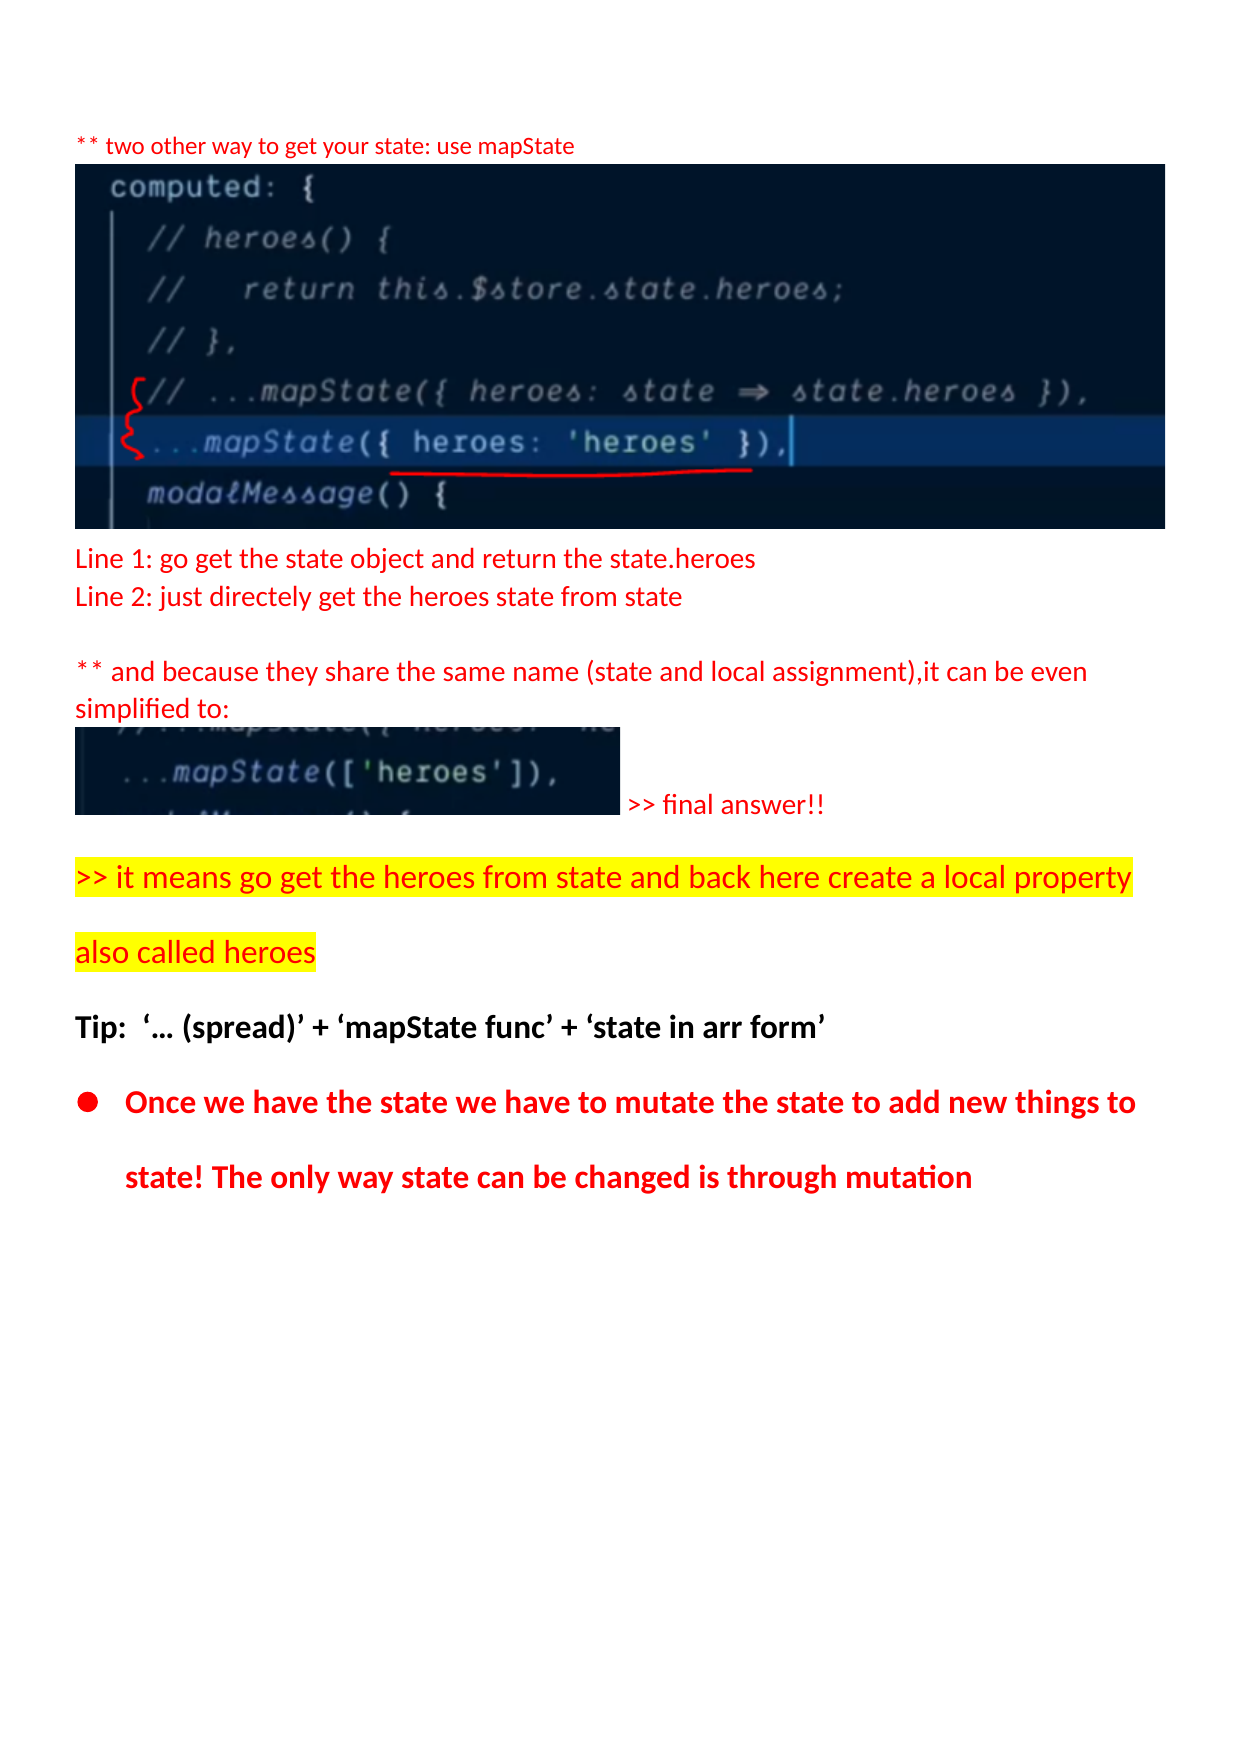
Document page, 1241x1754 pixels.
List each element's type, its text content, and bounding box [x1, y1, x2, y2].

text Line 2: just directely get the heroes state from state [75, 577, 1165, 614]
text ** and because they share the same name (state and local assignment),it can be even simplified to: [75, 652, 1165, 727]
picture [75, 727, 621, 815]
text Tip: ‘… (spread)’ + ‘mapState func’ + ‘state in arr form’ [75, 989, 1165, 1064]
text ** two other way to get your state: use mapState [75, 127, 1165, 164]
list Once we have the state we have to mutate the state to add new things to state! The only way state can be changed is through mutation [75, 1064, 1165, 1214]
text Line 1: go get the state object and return the state.heroes [75, 539, 1165, 577]
text >> it means go get the heroes from state and back here create a local property also called heroes [75, 839, 1165, 989]
picture [75, 164, 1166, 529]
